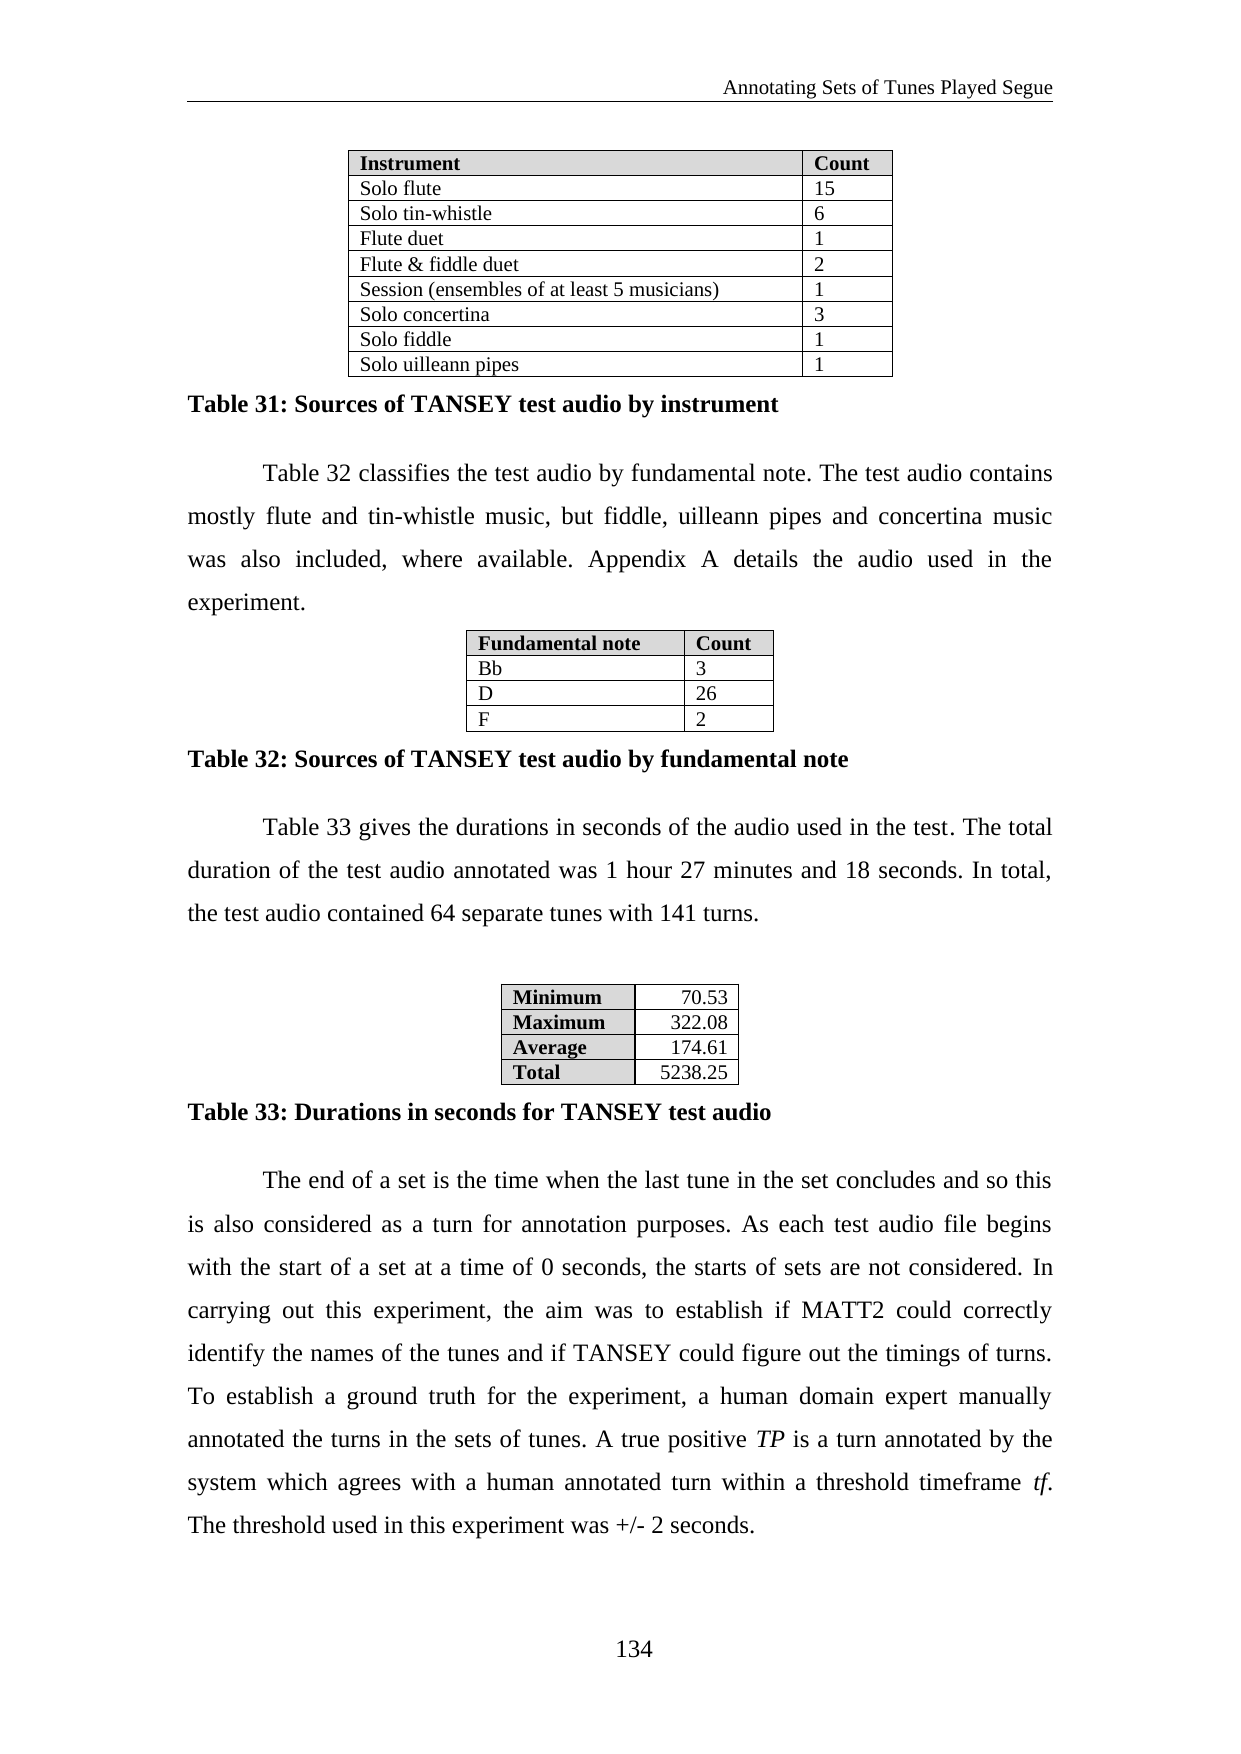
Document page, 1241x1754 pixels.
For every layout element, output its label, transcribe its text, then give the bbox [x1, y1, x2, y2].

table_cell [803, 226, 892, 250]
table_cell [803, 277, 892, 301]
text The end of a set is the time when the last tune in the set concludes and so this is also considered as a turn for annotation purposes. As each test audio file begins with the start of a set at a time of 0 seconds, the starts of sets are not considered. In carrying out this experiment, the aim was to establish if MATT2 could correctly identify the names of the tunes and if TANSEY could figure out the timings of turns. To establish a ground truth for the experiment, a human domain expert manually annotated the turns in the sets of tunes. A true positive TP is a turn annotated by the system which agrees with a human annotated turn within a threshold timeframe tf. The threshold used in this experiment was +/- 2 seconds. [187, 1166, 1053, 1539]
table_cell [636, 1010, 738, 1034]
text Table 33 gives the durations in seconds of the audio used in the test. The total duration of the test audio annotated was 1 hour 27 minutes and 18 seconds. In total, the test audio contained 64 separate tunes with 141 turns. [187, 812, 1053, 927]
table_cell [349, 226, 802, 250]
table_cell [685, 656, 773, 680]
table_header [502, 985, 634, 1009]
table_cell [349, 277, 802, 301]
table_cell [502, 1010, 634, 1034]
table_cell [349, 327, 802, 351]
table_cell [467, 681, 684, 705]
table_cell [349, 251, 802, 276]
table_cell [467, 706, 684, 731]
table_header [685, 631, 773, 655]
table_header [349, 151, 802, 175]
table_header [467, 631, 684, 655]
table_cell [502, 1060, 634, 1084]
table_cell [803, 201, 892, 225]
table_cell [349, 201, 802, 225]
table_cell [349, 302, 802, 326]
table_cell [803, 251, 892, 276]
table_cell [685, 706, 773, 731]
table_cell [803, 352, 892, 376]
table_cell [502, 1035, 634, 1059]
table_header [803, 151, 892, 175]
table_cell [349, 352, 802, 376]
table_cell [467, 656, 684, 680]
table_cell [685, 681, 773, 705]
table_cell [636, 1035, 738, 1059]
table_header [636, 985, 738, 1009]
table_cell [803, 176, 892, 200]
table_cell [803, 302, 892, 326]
text Table 32 classifies the test audio by fundamental note. The test audio contains mostly flute and tin-whistle music, but fiddle, uilleann pipes and concertina music was also included, where available. Appendix A details the audio used in the experiment. [187, 458, 1053, 616]
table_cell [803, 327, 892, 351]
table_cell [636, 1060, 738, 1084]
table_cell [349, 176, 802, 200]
